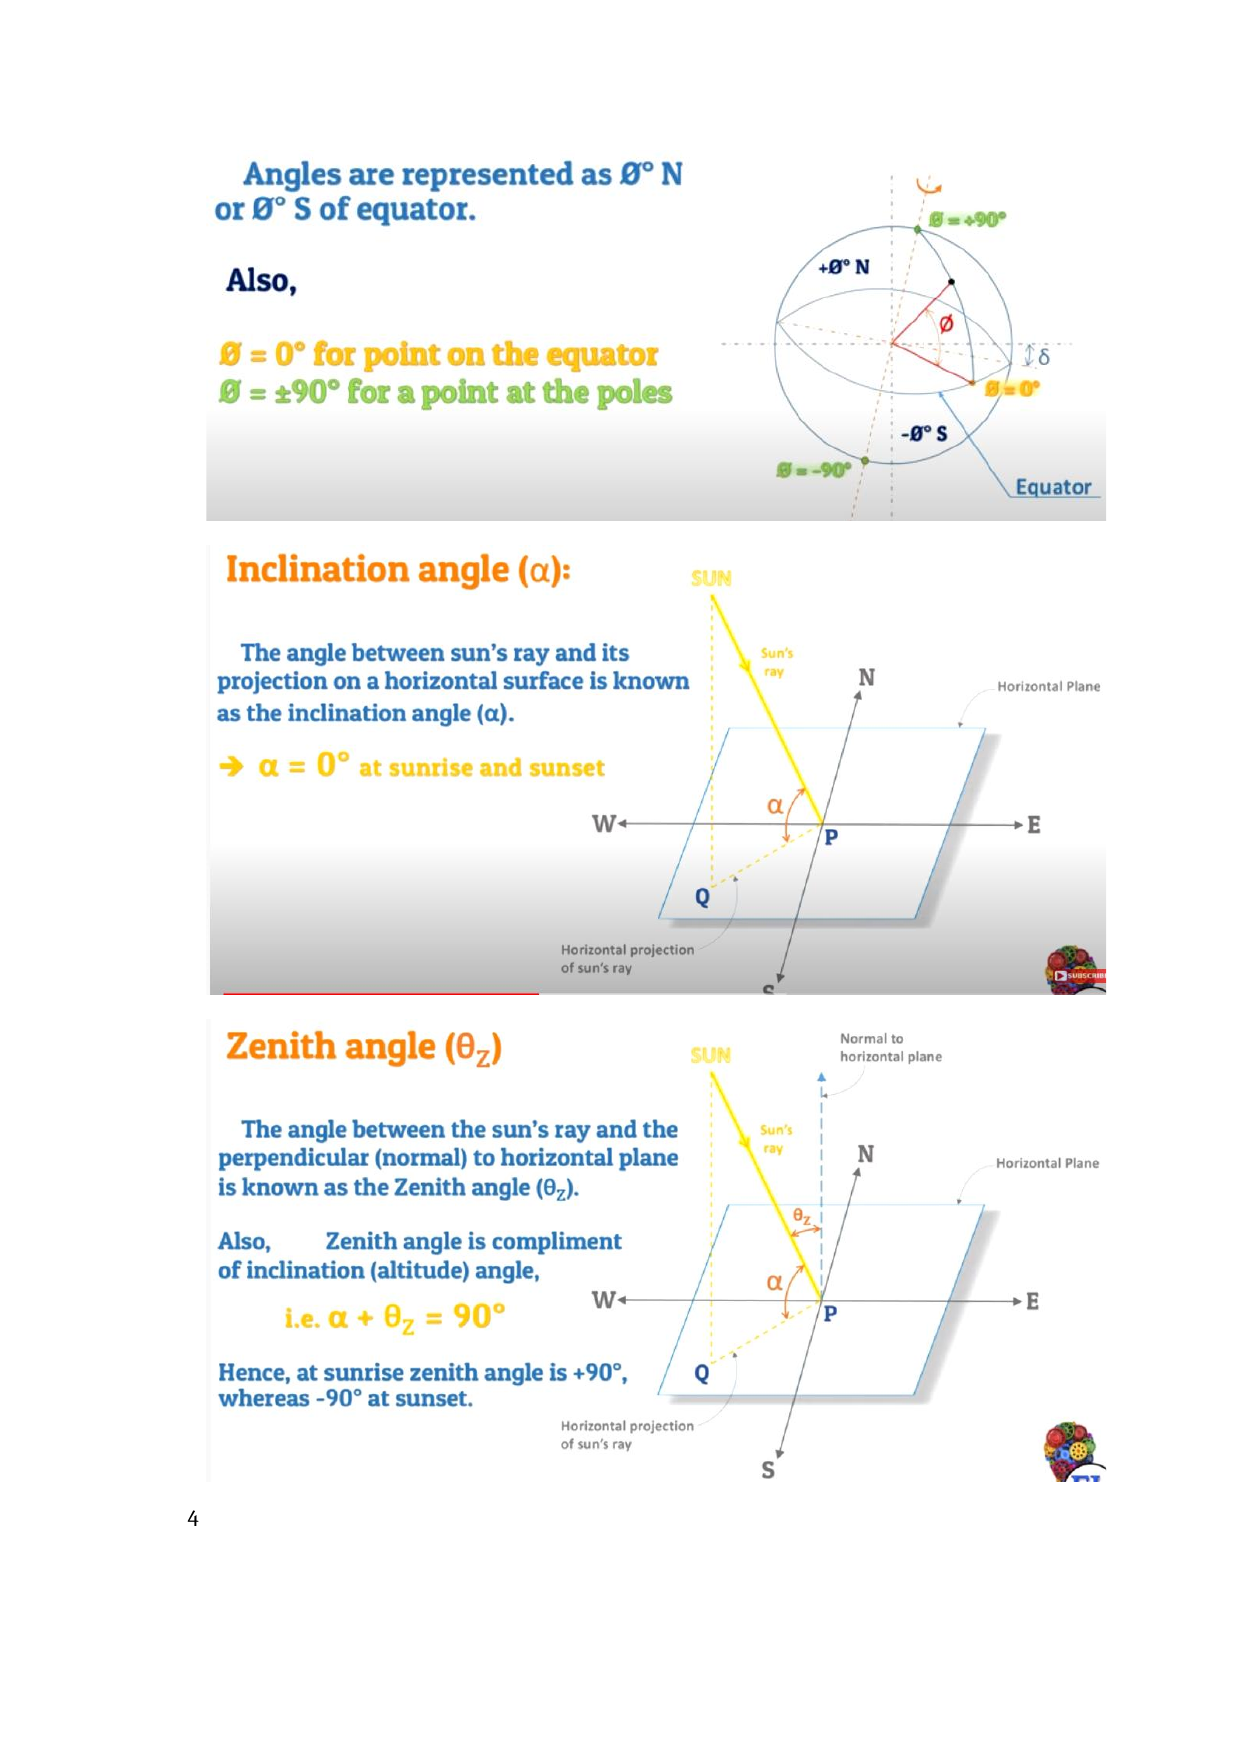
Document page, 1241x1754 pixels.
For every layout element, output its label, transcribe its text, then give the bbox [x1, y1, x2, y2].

picture [206, 150, 1107, 521]
text 4 [187, 1506, 1053, 1533]
picture [206, 545, 1107, 995]
picture [206, 1019, 1107, 1482]
